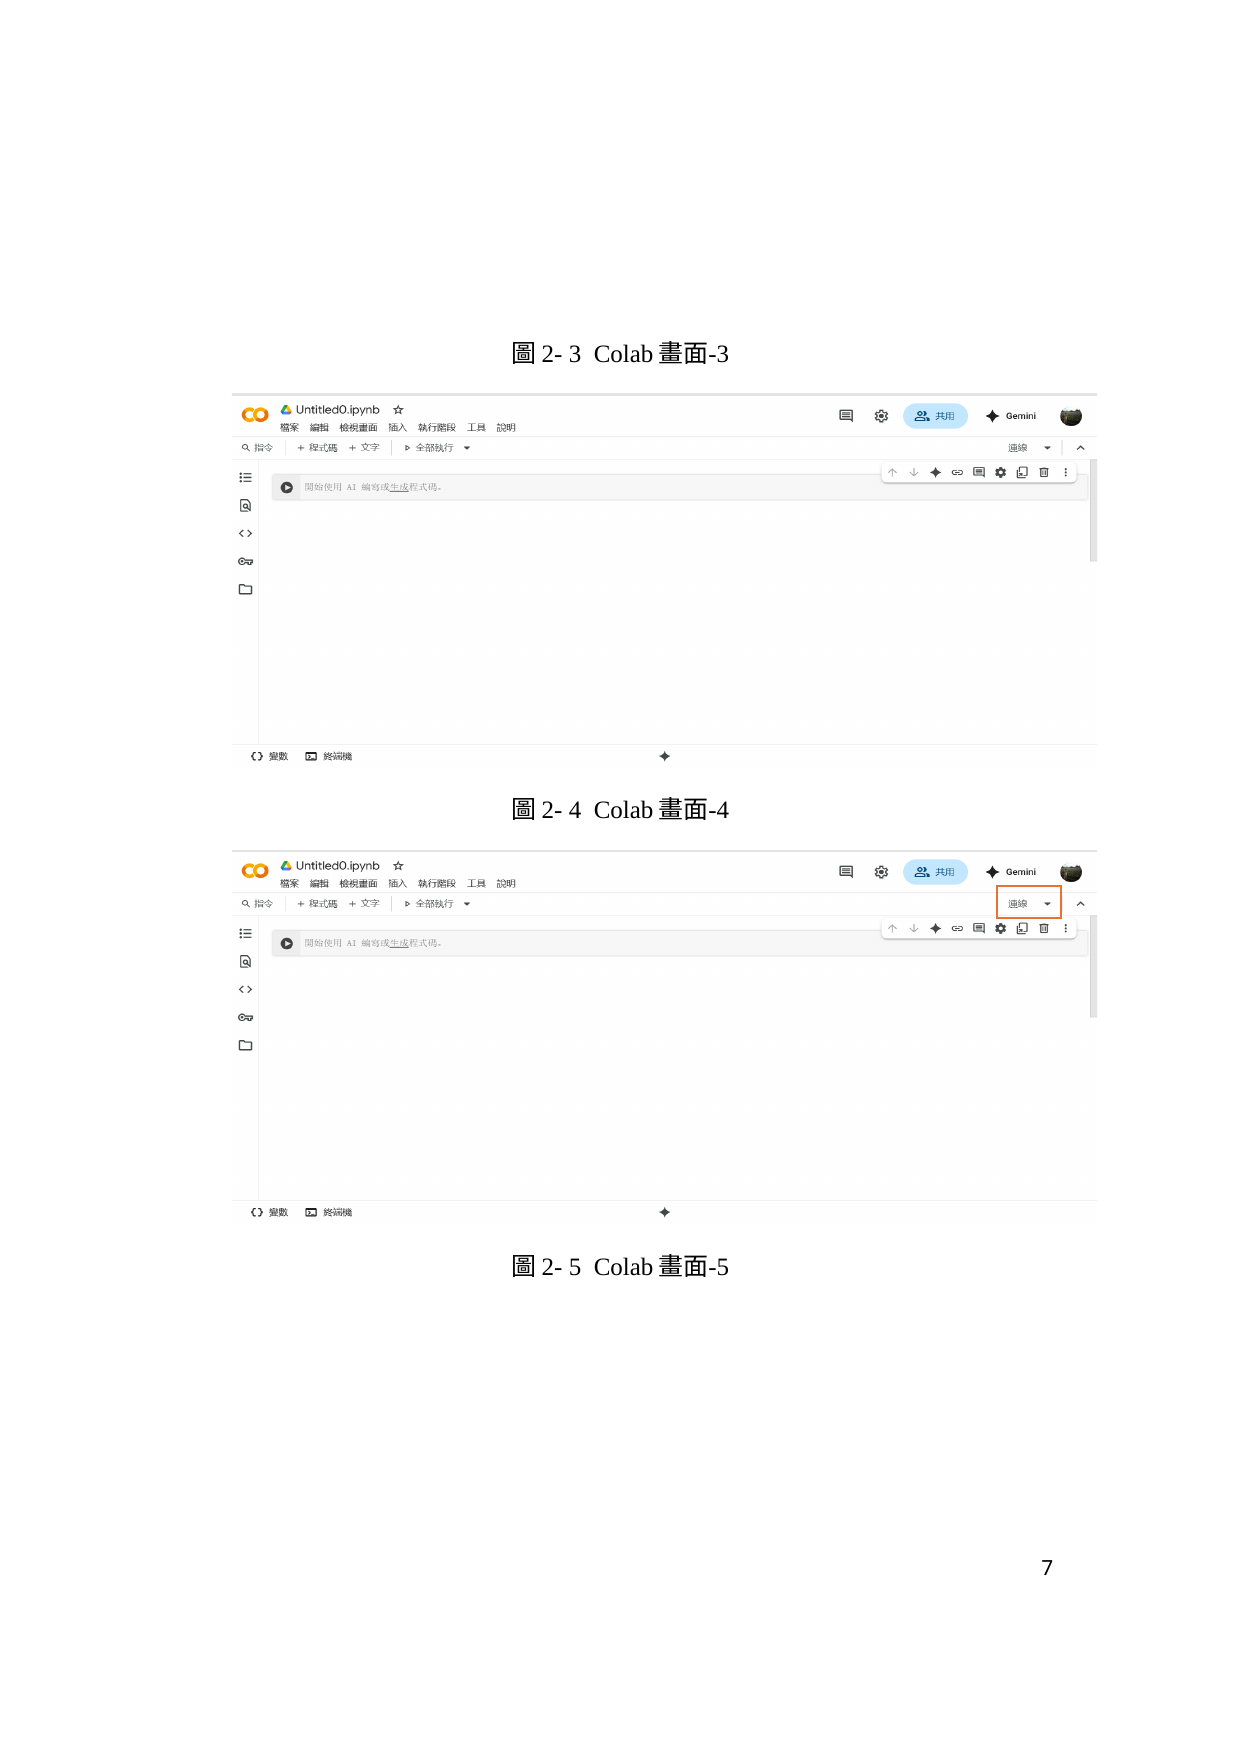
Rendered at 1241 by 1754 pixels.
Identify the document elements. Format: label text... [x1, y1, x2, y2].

text 圖2- 3 Colab畫面-3 [187, 333, 1053, 370]
picture [231, 850, 1098, 1223]
picture [231, 393, 1098, 767]
text 圖2- 4 Colab畫面-4 [187, 789, 1053, 827]
text 圖2- 5 Colab畫面-5 [187, 1246, 1053, 1283]
